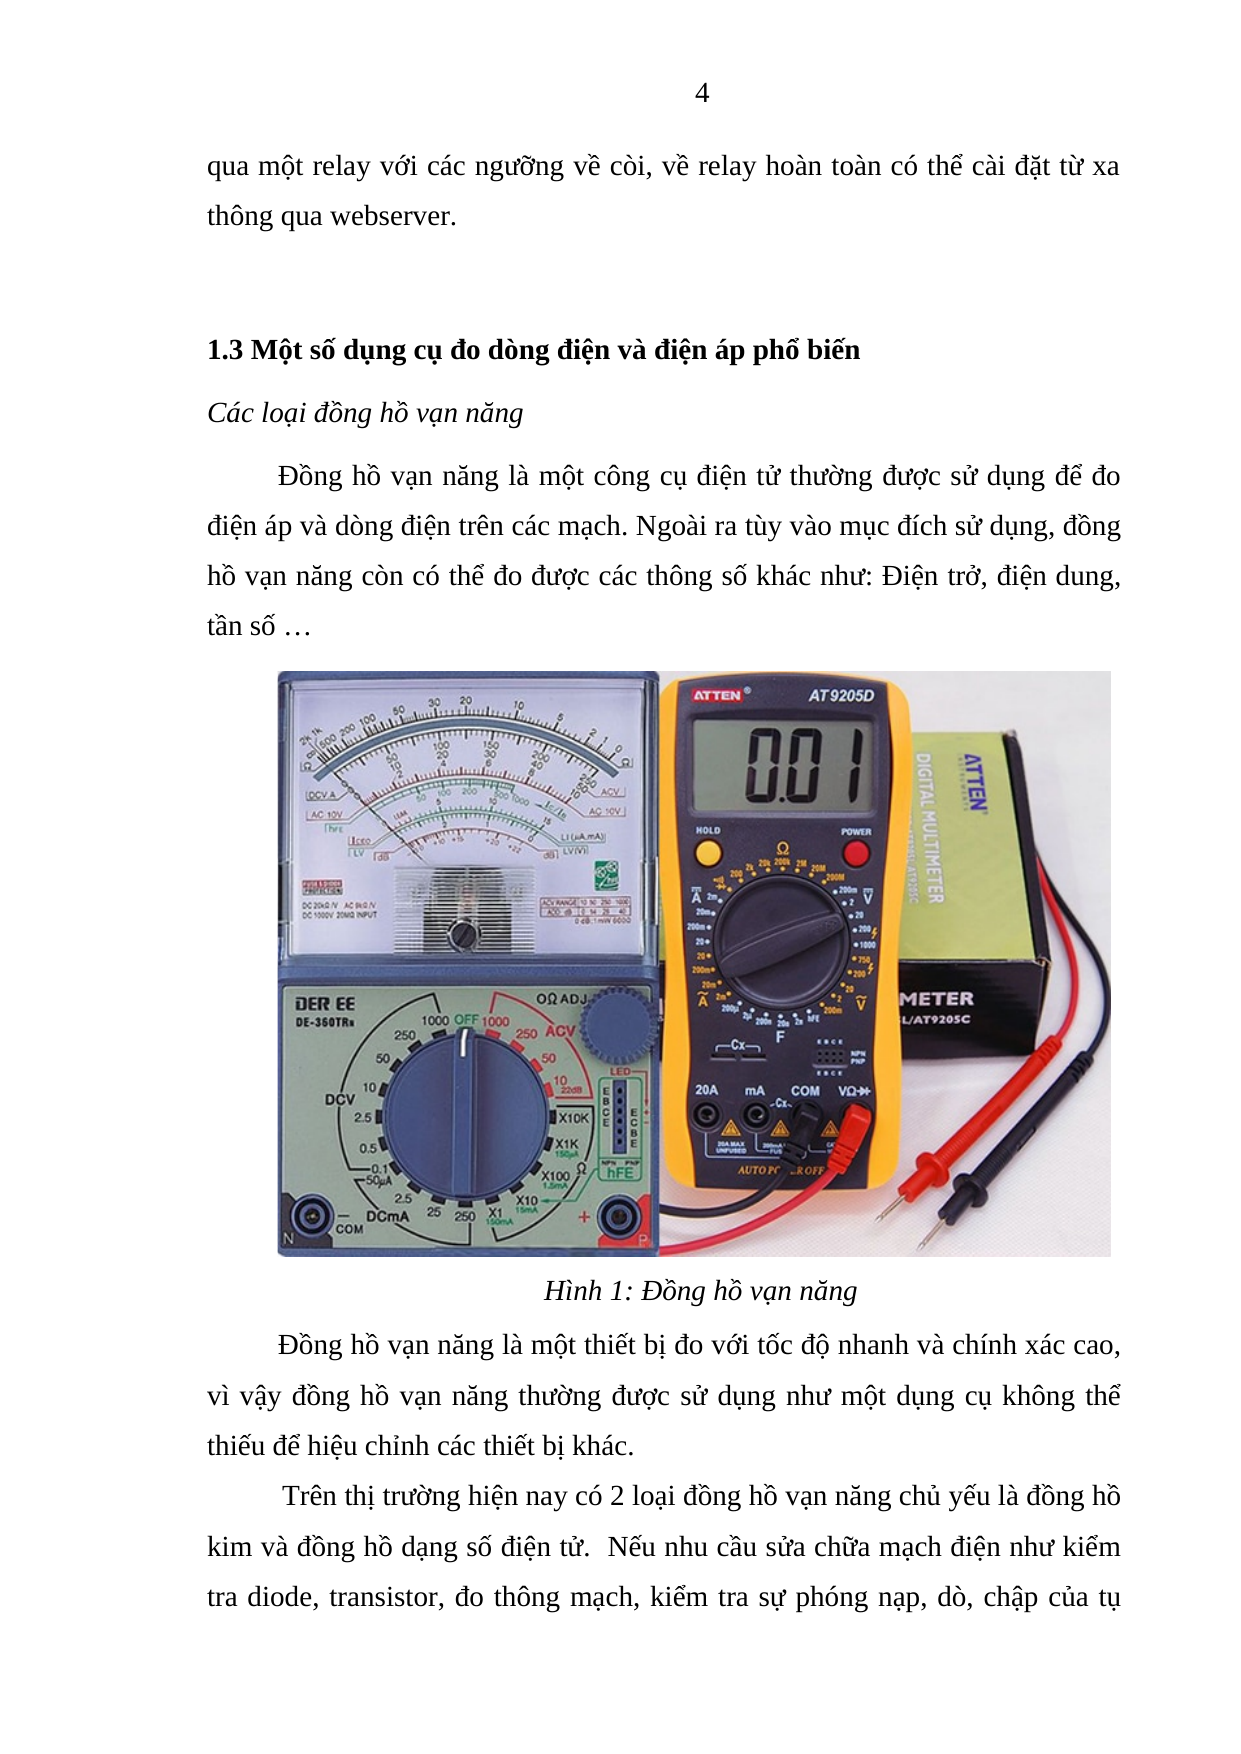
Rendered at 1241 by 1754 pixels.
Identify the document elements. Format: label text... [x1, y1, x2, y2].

text Hình 1: Đồng hồ vạn năng [207, 1273, 1122, 1307]
text Các loại đồng hồ vạn năng [207, 395, 1122, 428]
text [207, 1478, 1122, 1579]
text Đồng hồ vạn năng là một thiết bị đo với tốc độ nhanh và chính xác cao, vì vậy đồng hồ vạn năng thường được sử dụng như một dụng cụ không thể thiếu để hiệu chỉnh các thiết bị khác. [207, 1327, 1122, 1462]
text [207, 148, 1122, 232]
text Đồng hồ vạn năng là một công cụ điện tử thường được sử dụng để đo điện áp và dòng điện trên các mạch. Ngoài ra tùy vào mục đích sử dụng, đồng hồ vạn năng còn có thể đo được các thông số khác như: Điện trở, điện dung, tần số … [207, 458, 1122, 642]
picture [277, 671, 1111, 1257]
subtitle Một số dụng cụ đo dòng điện và điện áp phổ biến [207, 332, 1122, 366]
